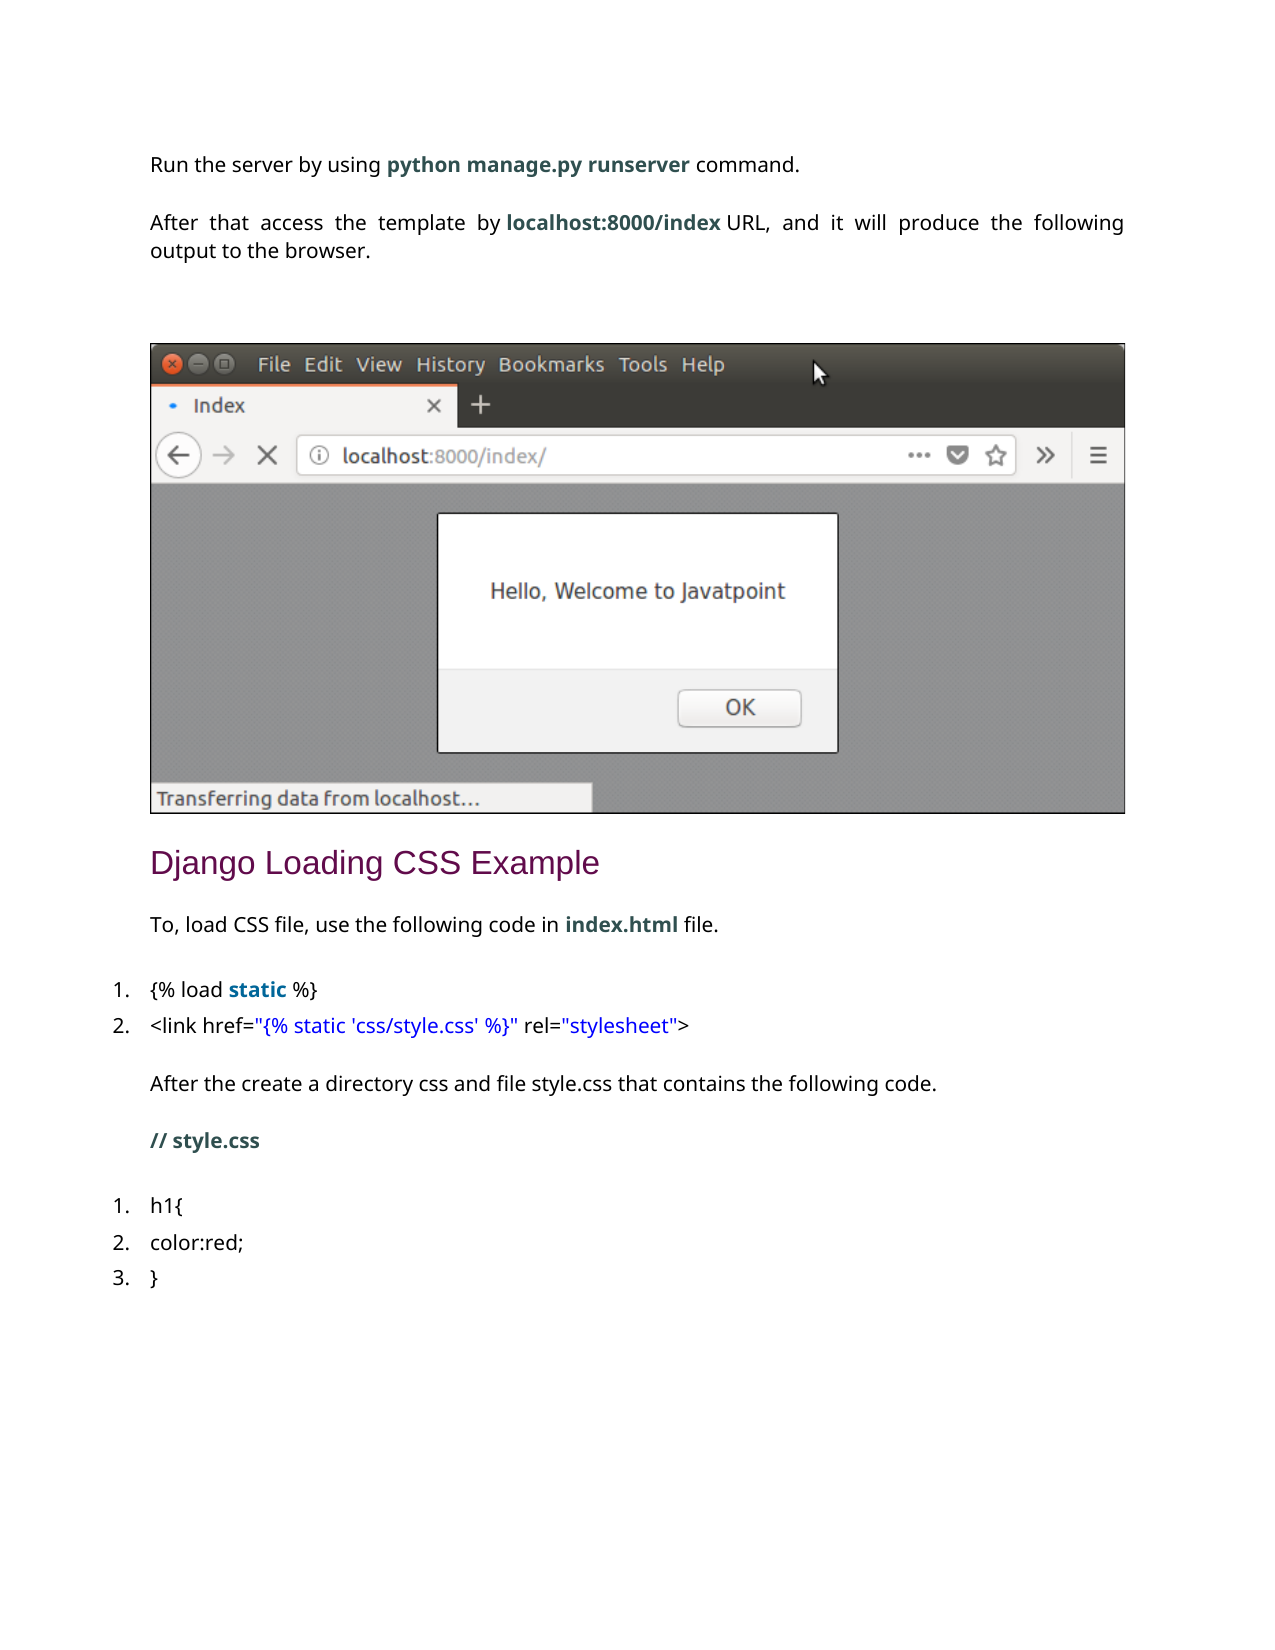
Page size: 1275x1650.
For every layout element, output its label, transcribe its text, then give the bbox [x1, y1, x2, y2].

text Run the server by using python manage.py runserver command. [150, 150, 1125, 178]
list color:red; [112, 1220, 1125, 1256]
text To, load CSS file, use the following code in index.html file. [150, 910, 1125, 939]
list <link href="{% static 'css/style.css' %}" rel="stylesheet"> [112, 1004, 1125, 1040]
list } [112, 1256, 1125, 1292]
text Django Loading CSS Example [150, 843, 1125, 881]
list {% load static %} [112, 968, 1125, 1004]
picture [150, 343, 1125, 814]
list h1{ [112, 1184, 1125, 1220]
text After that access the template by localhost:8000/index URL, and it will produce the following output to the browser. [150, 208, 1125, 264]
text After the create a directory css and file style.css that contains the following code. [150, 1069, 1125, 1097]
text // style.css [150, 1127, 1125, 1155]
